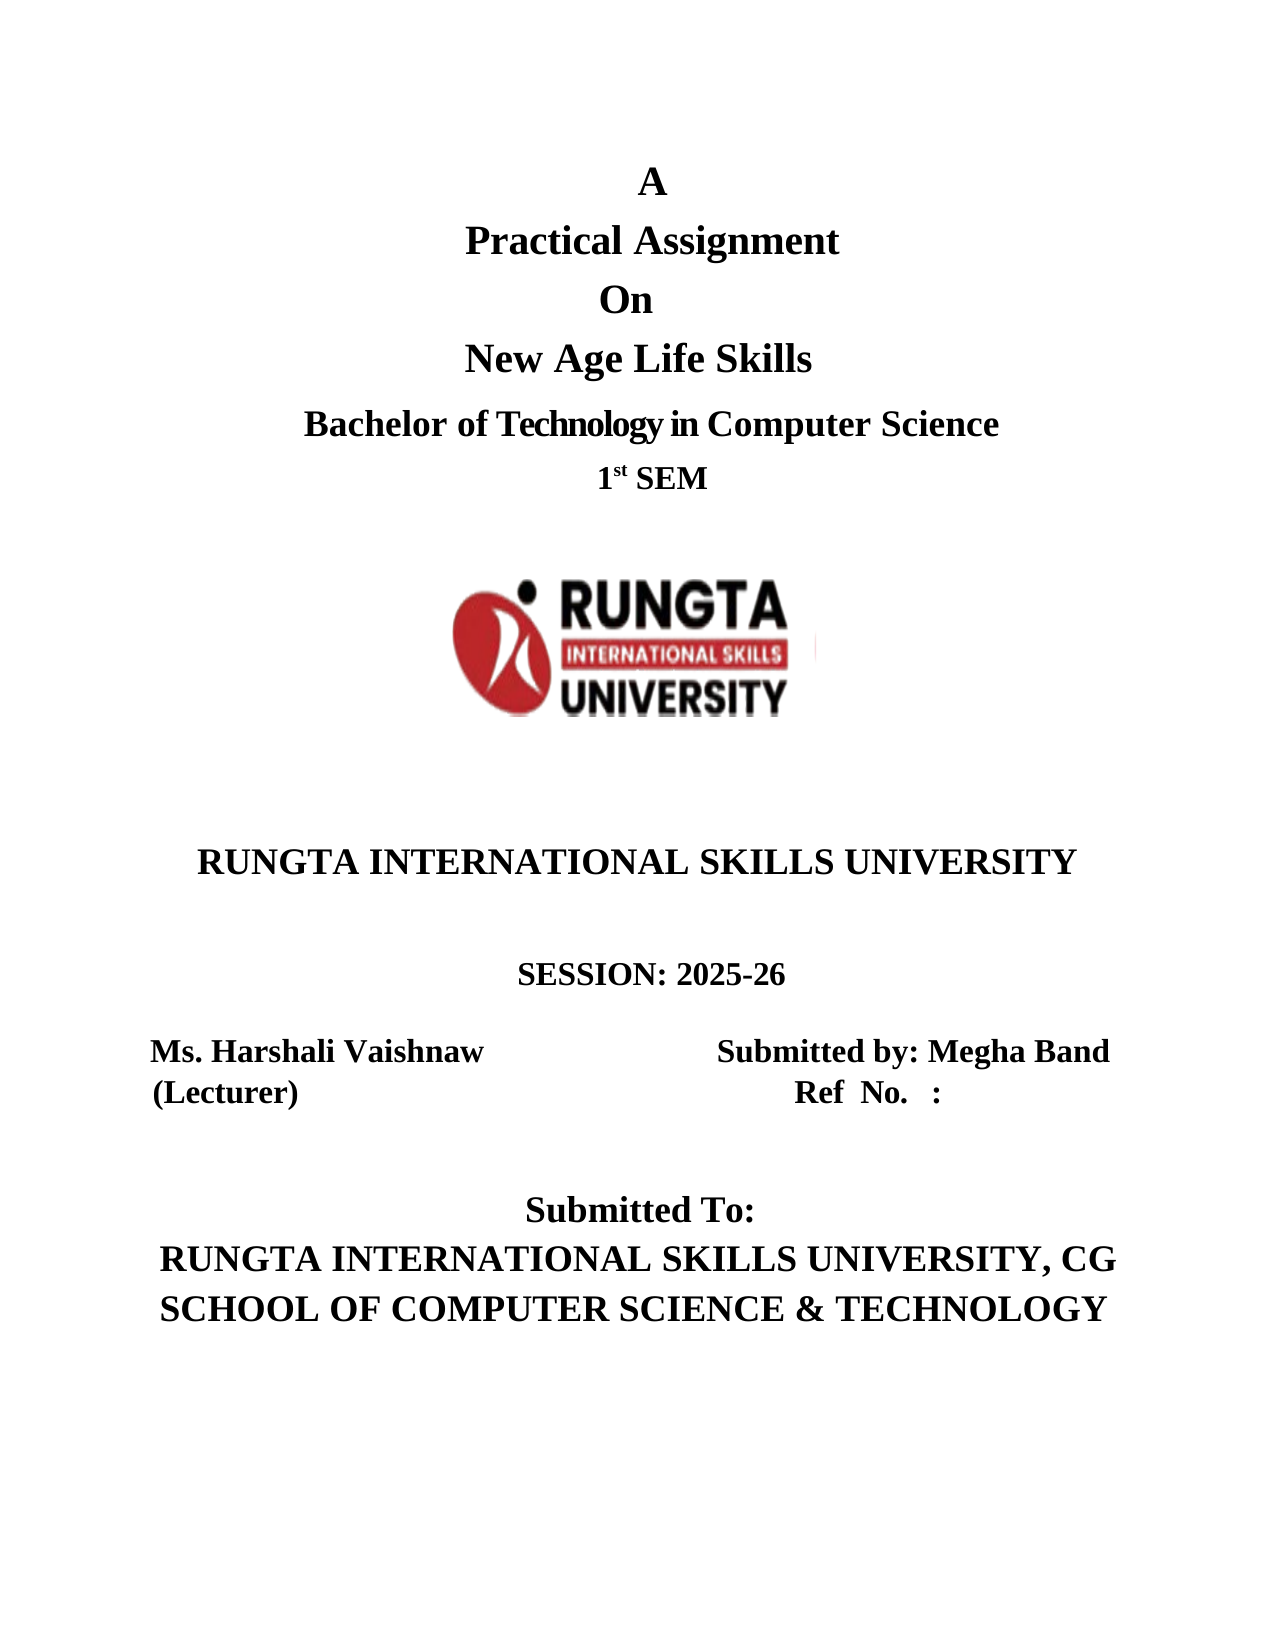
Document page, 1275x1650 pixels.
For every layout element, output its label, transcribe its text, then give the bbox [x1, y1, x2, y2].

text SCHOOL OF COMPUTER SCIENCE & TECHNOLOGY [150, 1286, 1125, 1329]
text Practical Assignment [181, 216, 1124, 263]
text (Lecturer) Ref No. : [152, 1072, 1125, 1111]
text A [181, 156, 1124, 204]
text 1st SEM [181, 458, 1124, 497]
text Ms. Harshali Vaishnaw Submitted by: Megha Band [150, 1031, 1125, 1069]
text Bachelor of Technology in Computer Science [181, 402, 1124, 445]
text RUNGTA INTERNATIONAL SKILLS UNIVERSITY [150, 840, 1124, 883]
text SESSION: 2025-26 [181, 954, 1123, 993]
text RUNGTA INTERNATIONAL SKILLS UNIVERSITY, CG [150, 1237, 1124, 1280]
text Submitted To: [150, 1187, 1124, 1230]
text On [386, 274, 891, 322]
picture [452, 579, 817, 717]
text New Age Life Skills [386, 333, 891, 381]
